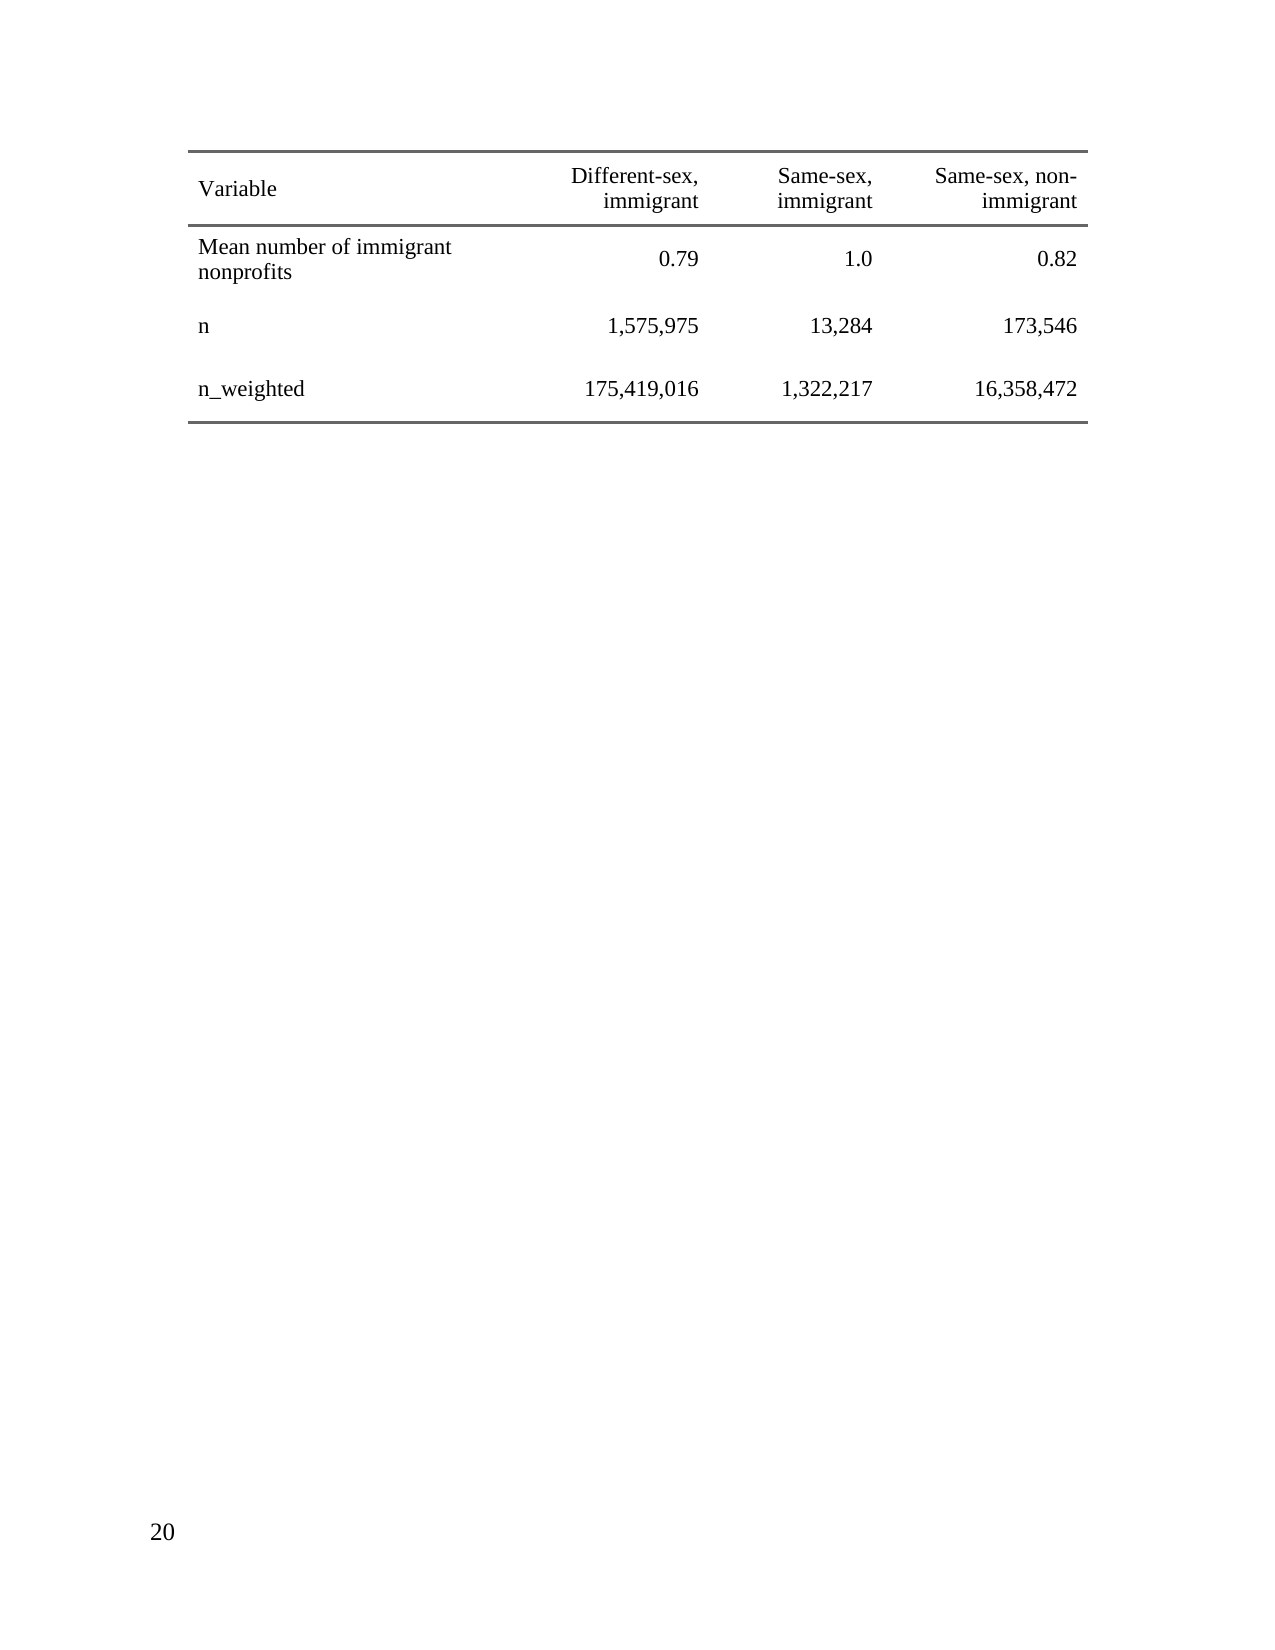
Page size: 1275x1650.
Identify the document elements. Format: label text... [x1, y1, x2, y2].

table_cell 1.0 [709, 227, 883, 295]
table_cell 175,419,016 [511, 357, 709, 421]
table_cell n_weighted [188, 357, 511, 421]
table_header Same-sex, non-immigrant [883, 153, 1087, 224]
table_cell 173,546 [883, 295, 1087, 357]
table_cell 1,322,217 [709, 357, 883, 421]
table_header Variable [188, 153, 511, 224]
table_cell 0.82 [883, 227, 1087, 295]
table_cell n [188, 295, 511, 357]
table_cell 16,358,472 [883, 357, 1087, 421]
table_cell 1,575,975 [511, 295, 709, 357]
table_cell Mean number of immigrant nonprofits [188, 227, 511, 295]
table_cell 13,284 [709, 295, 883, 357]
table_header Different-sex, immigrant [511, 153, 709, 224]
table_header Same-sex, immigrant [709, 153, 883, 224]
table_cell 0.79 [511, 227, 709, 295]
